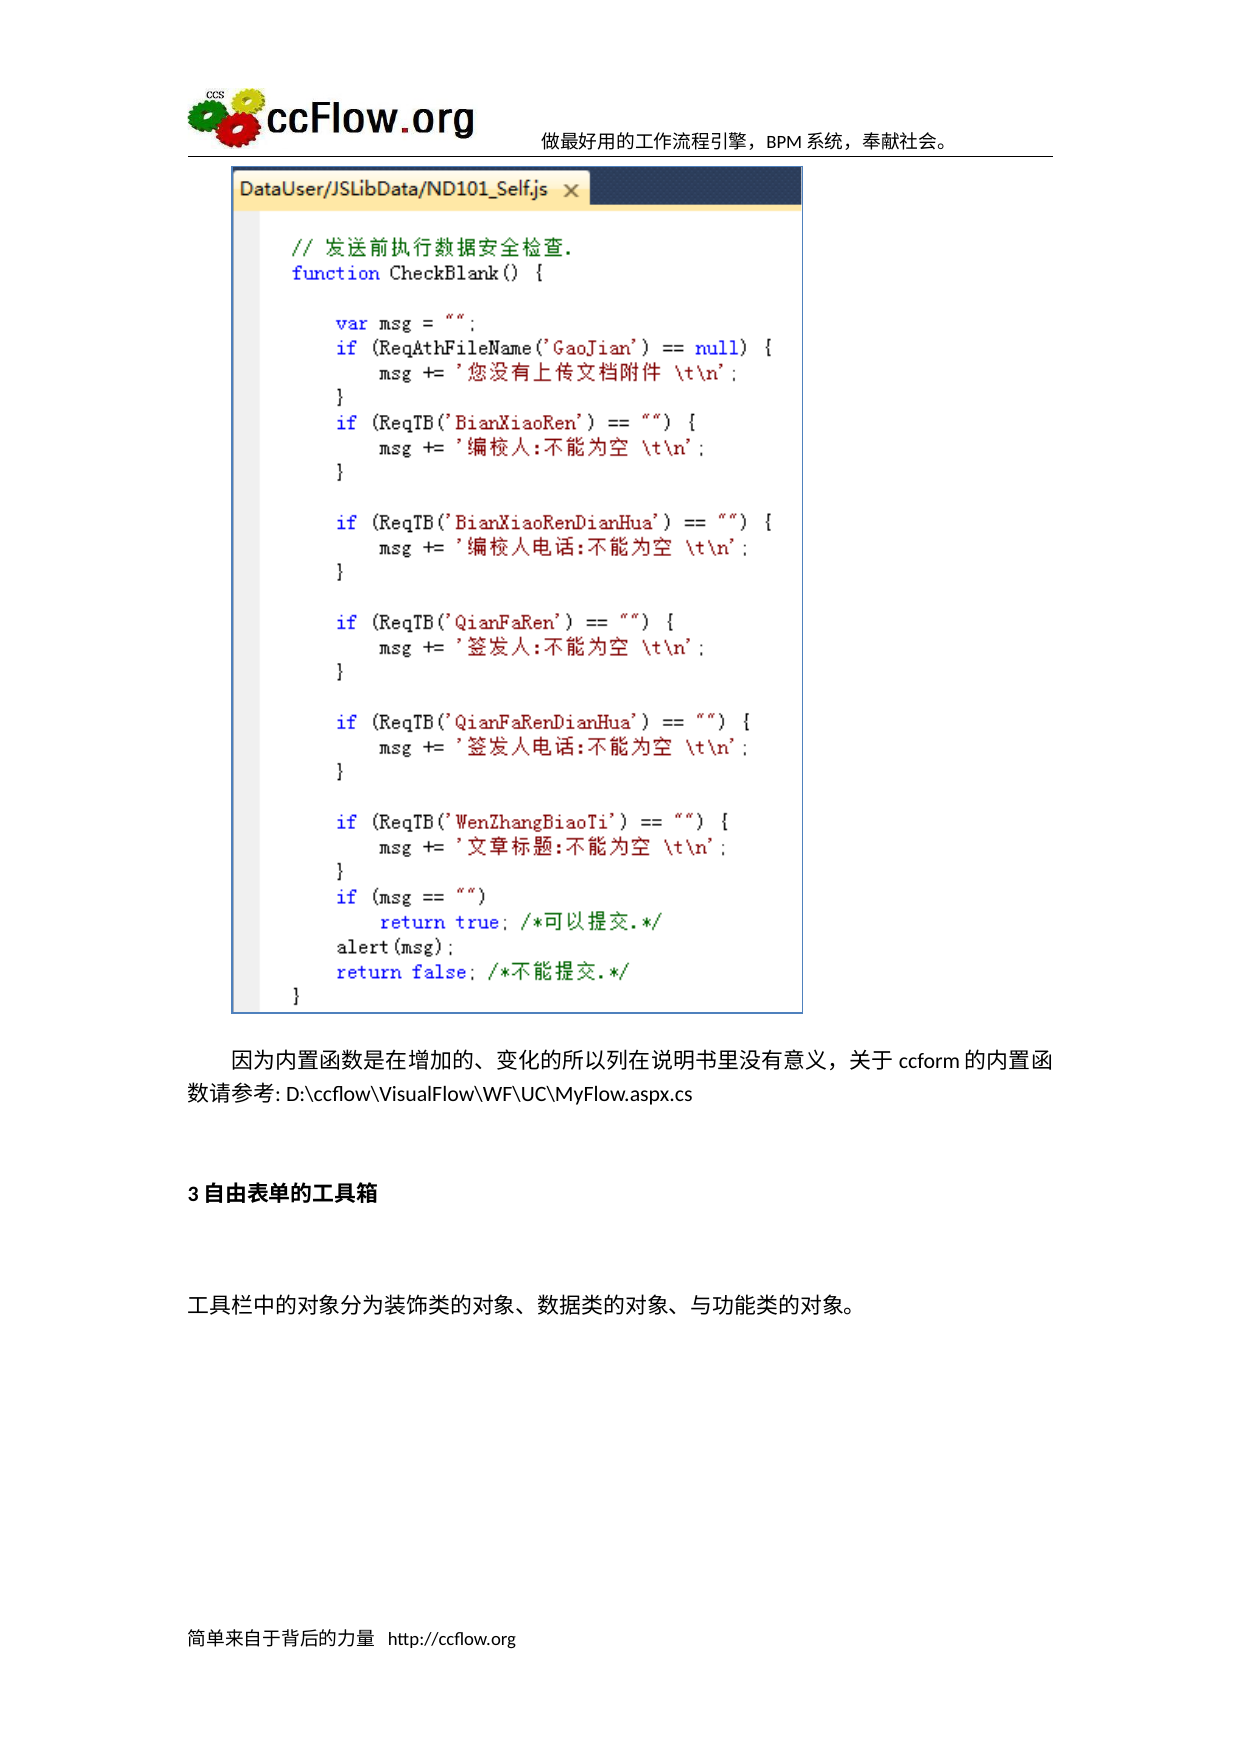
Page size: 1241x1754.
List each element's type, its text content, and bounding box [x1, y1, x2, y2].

picture [187, 88, 478, 149]
picture [233, 167, 802, 1012]
text 因为内置函数是在增加的、变化的所以列在说明书里没有意义，关于ccform的内置函数请参考: D:\ccflow\VisualFlow\WF\UC\MyFlow.aspx.cs [187, 1043, 1053, 1108]
text 工具栏中的对象分为装饰类的对象、数据类的对象、与功能类的对象。 [187, 1287, 1053, 1320]
subtitle 3自由表单的工具箱 [187, 1176, 1053, 1208]
